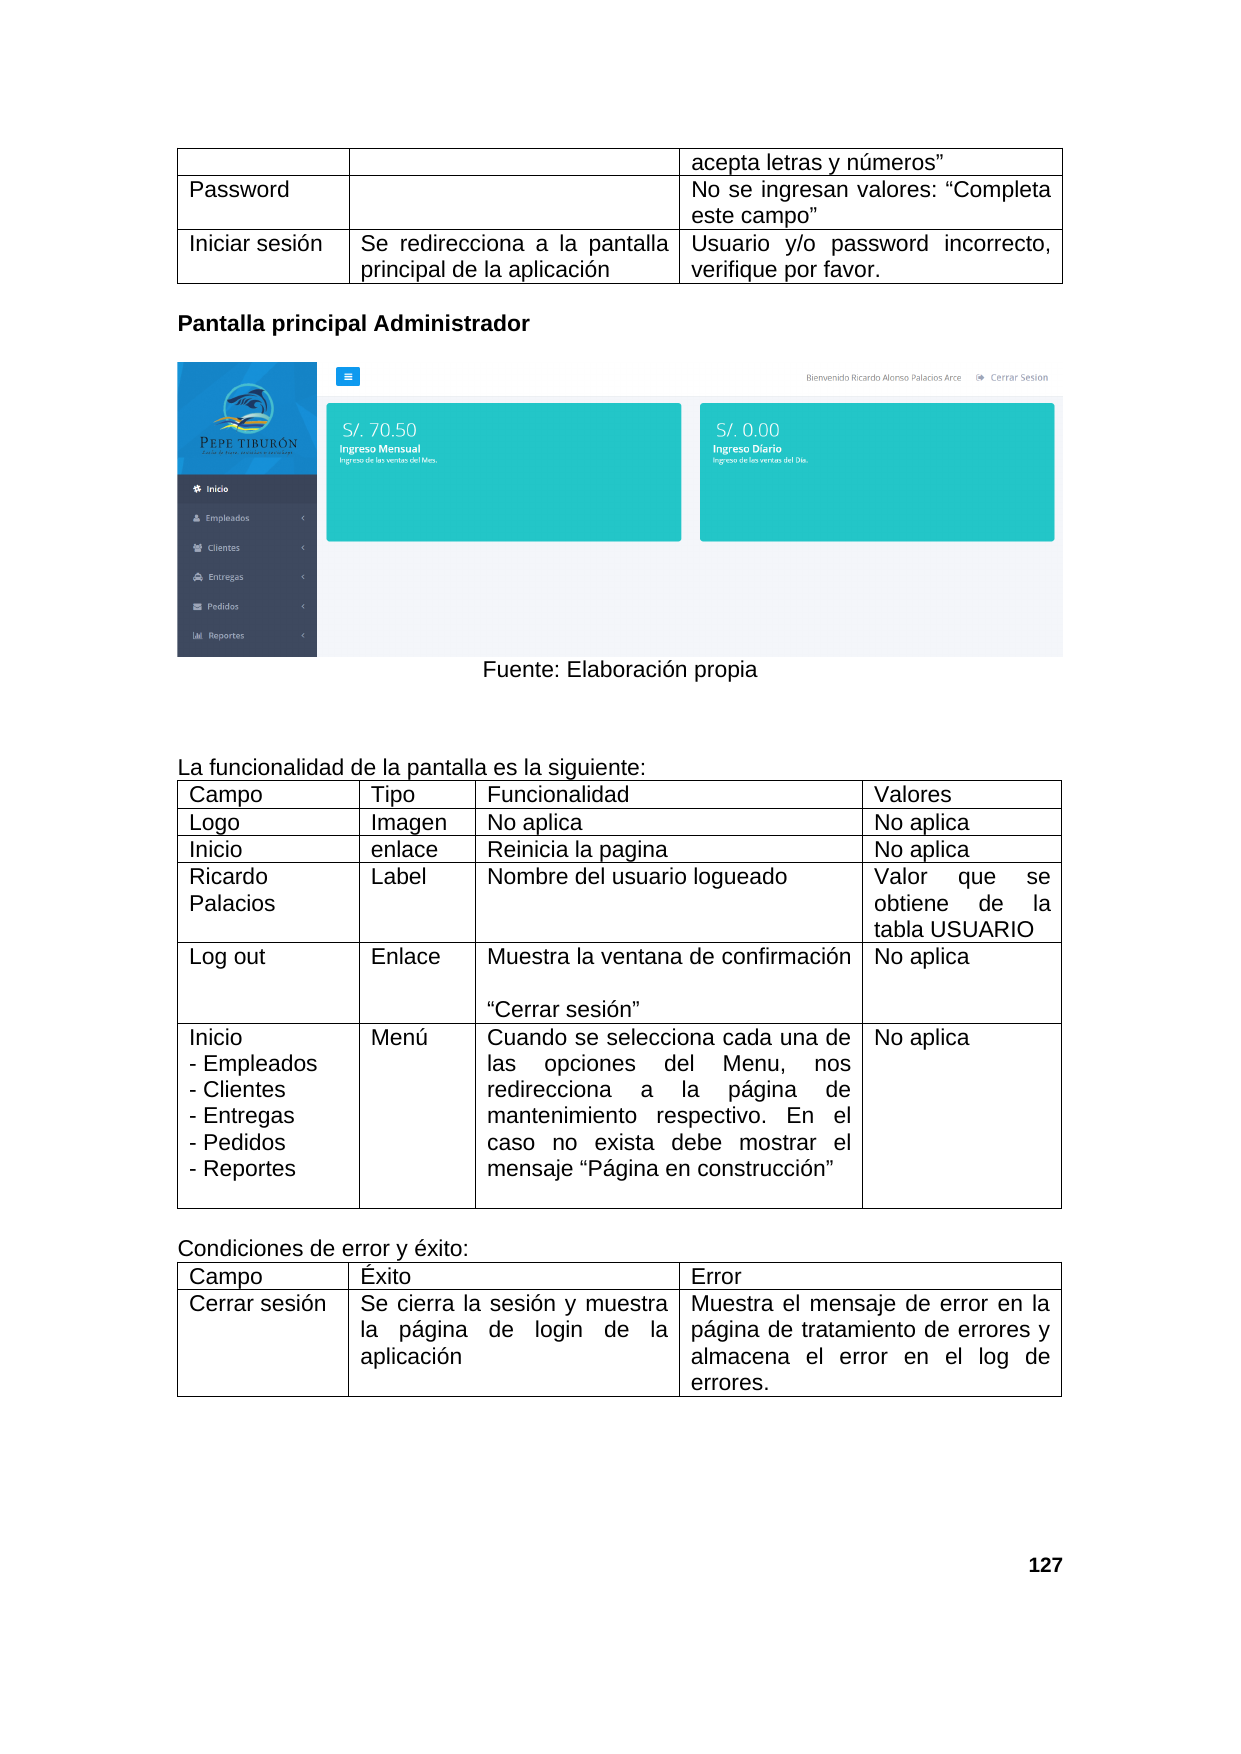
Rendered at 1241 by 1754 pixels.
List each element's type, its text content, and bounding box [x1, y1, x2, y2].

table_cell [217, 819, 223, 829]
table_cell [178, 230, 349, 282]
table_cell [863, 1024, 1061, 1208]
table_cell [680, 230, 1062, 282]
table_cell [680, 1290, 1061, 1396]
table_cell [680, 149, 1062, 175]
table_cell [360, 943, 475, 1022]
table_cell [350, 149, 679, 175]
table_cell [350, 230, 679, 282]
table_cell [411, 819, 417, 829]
text Fuente: Elaboración propia [177, 657, 1063, 683]
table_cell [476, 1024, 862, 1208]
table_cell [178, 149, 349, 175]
text Condiciones de error y éxito: [177, 1235, 1063, 1262]
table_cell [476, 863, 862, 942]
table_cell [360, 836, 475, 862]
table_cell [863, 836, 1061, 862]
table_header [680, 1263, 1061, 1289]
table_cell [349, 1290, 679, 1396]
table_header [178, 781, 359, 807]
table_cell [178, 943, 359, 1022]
text La funcionalidad de la pantalla es la siguiente: [177, 754, 1063, 780]
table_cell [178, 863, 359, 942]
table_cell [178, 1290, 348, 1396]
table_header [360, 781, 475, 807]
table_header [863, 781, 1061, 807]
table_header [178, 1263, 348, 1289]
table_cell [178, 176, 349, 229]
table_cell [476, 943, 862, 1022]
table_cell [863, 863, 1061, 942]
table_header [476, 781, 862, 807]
text Pantalla principal Administrador [177, 310, 1063, 336]
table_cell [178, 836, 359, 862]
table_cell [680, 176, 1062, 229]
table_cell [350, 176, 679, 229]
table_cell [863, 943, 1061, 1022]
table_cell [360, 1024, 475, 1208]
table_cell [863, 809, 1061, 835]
picture [177, 362, 1063, 657]
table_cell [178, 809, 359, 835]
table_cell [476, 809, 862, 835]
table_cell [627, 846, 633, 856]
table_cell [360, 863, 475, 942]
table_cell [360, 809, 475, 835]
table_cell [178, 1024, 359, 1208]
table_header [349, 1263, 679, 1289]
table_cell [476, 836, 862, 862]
